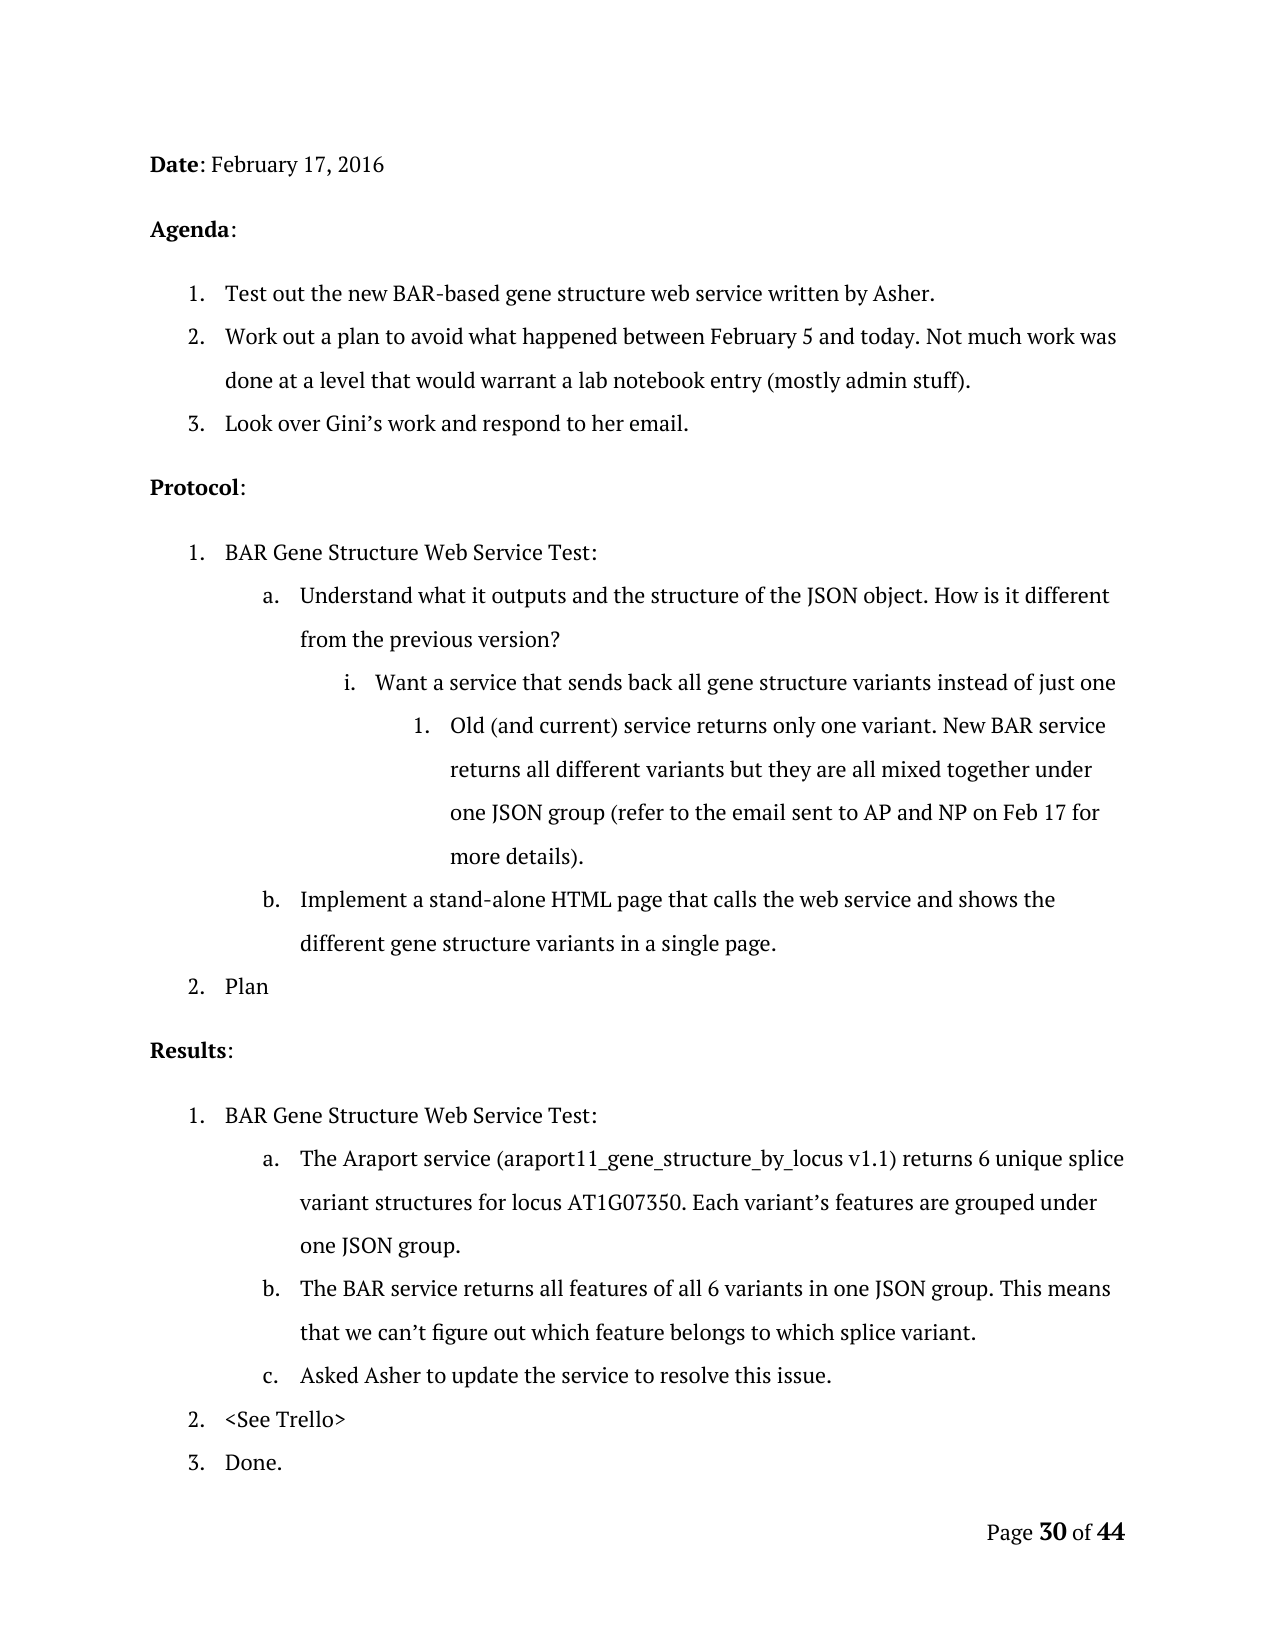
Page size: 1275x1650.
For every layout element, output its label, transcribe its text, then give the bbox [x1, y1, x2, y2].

text Protocol: [150, 473, 1125, 502]
list BAR Gene Structure Web Service Test: [187, 1100, 1125, 1129]
text Date: February 17, 2016 [150, 150, 1125, 179]
list Look over Gini’s work and respond to her email. [187, 409, 1125, 438]
list <See Trello> [187, 1404, 1125, 1433]
list Test out the new BAR-based gene structure web service written by Asher. [187, 278, 1125, 307]
list Asked Asher to update the service to resolve this issue. [262, 1361, 1125, 1390]
text Agenda: [150, 214, 1125, 243]
list BAR Gene Structure Web Service Test: [187, 537, 1125, 566]
list Plan [187, 972, 1125, 1001]
list Old (and current) service returns only one variant. New BAR service returns all different variants but they are all mixed together under one JSON group (refer to the email sent to AP and NP on Feb 17 for more details). [412, 711, 1125, 870]
list Done. [187, 1448, 1125, 1477]
list Understand what it outputs and the structure of the JSON object. How is it different from the previous version? [262, 581, 1125, 653]
list Want a service that sends back all gene structure variants instead of just one [356, 668, 1125, 697]
list The BAR service returns all features of all 6 variants in one JSON group. This means that we can’t figure out which feature belongs to which splice variant. [262, 1274, 1125, 1346]
list Implement a stand-alone HTML page that calls the web service and shows the different gene structure variants in a single page. [262, 885, 1125, 957]
text Results: [150, 1036, 1125, 1065]
list The Araport service (araport11_gene_structure_by_locus v1.1) returns 6 unique splice variant structures for locus AT1G07350. Each variant’s features are grouped under one JSON group. [262, 1144, 1125, 1259]
list Work out a plan to avoid what happened between February 5 and today. Not much work was done at a level that would warrant a lab notebook entry (mostly admin stuff). [187, 322, 1125, 394]
